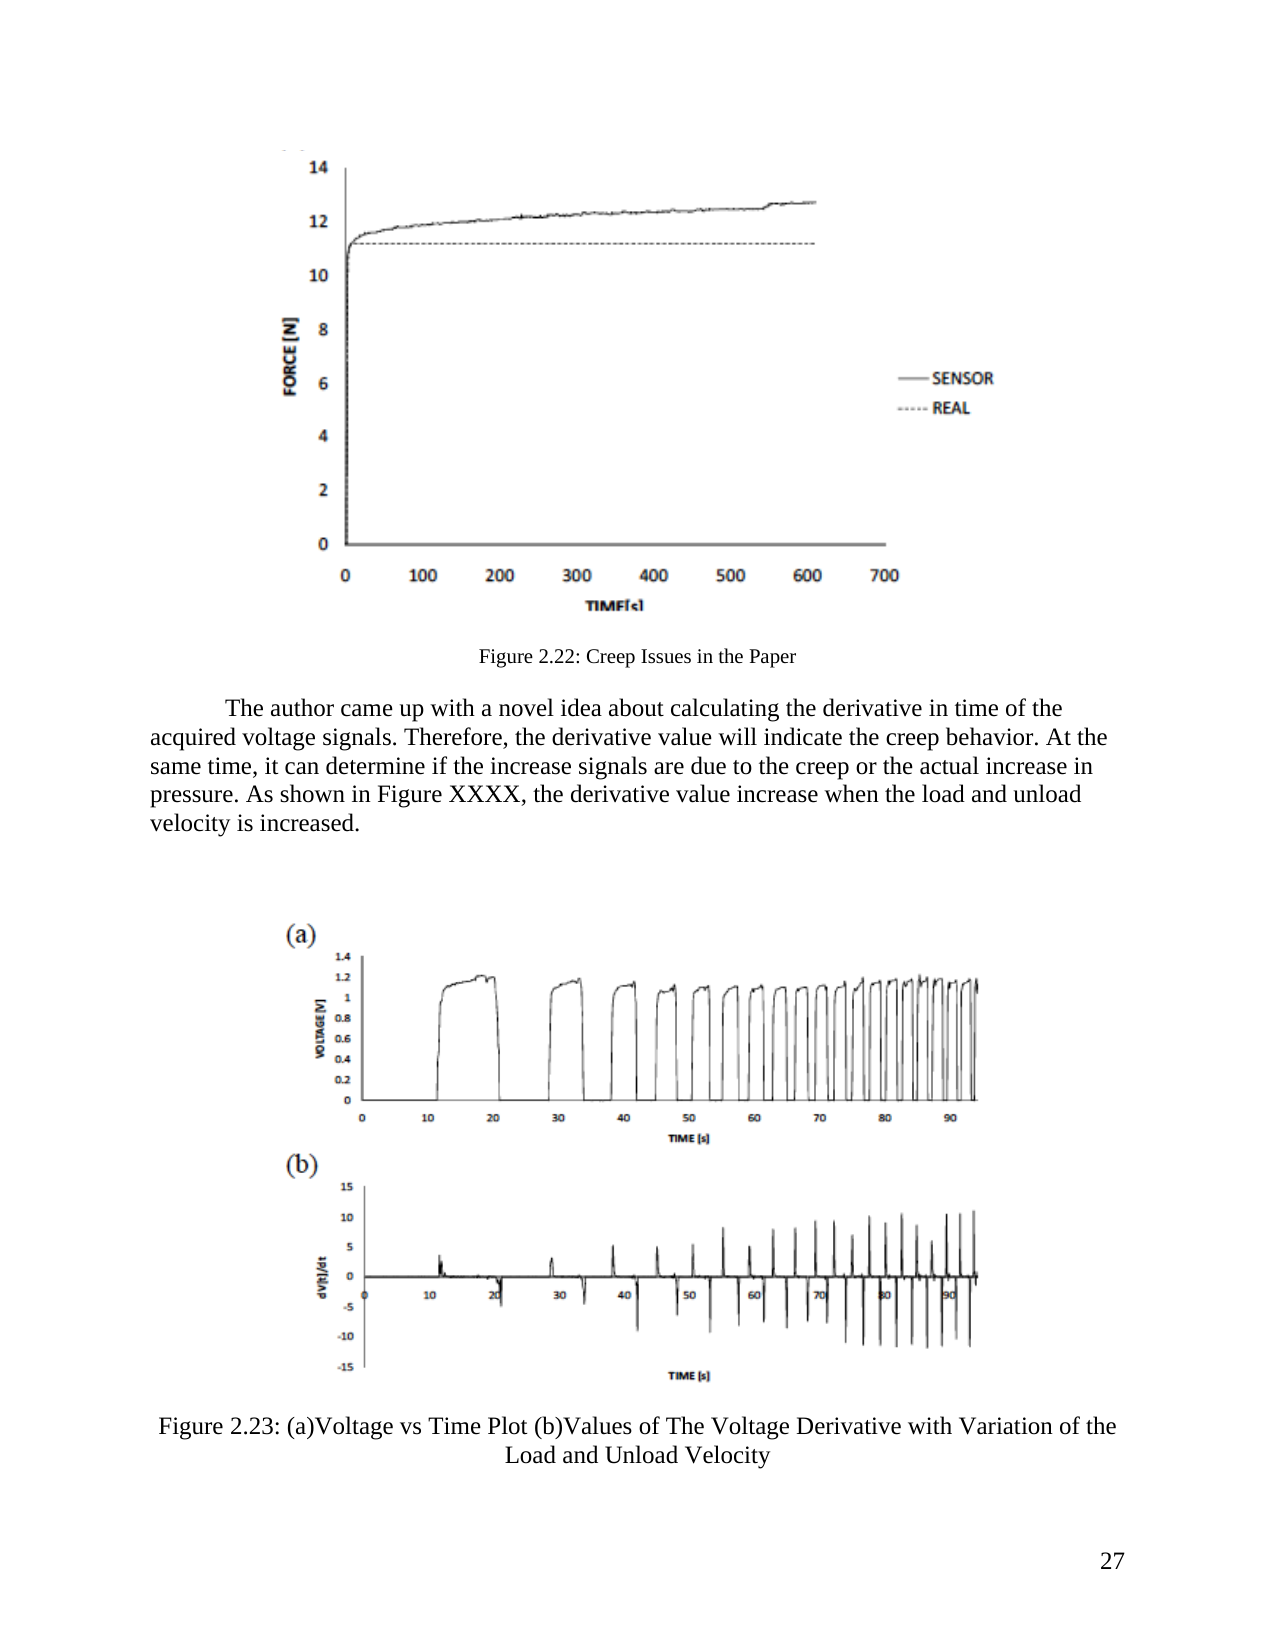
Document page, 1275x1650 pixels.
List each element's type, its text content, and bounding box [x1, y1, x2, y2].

picture [265, 150, 1010, 620]
text The author came up with a novel idea about calculating the derivative in time of the acquired voltage signals. Therefore, the derivative value will indicate the creep behavior. At the same time, it can determine if the increase signals are due to the creep or the actual increase in pressure. As shown in Figure XXXX, the derivative value increase when the load and unload velocity is increased. [150, 693, 1125, 837]
picture [285, 915, 990, 1387]
